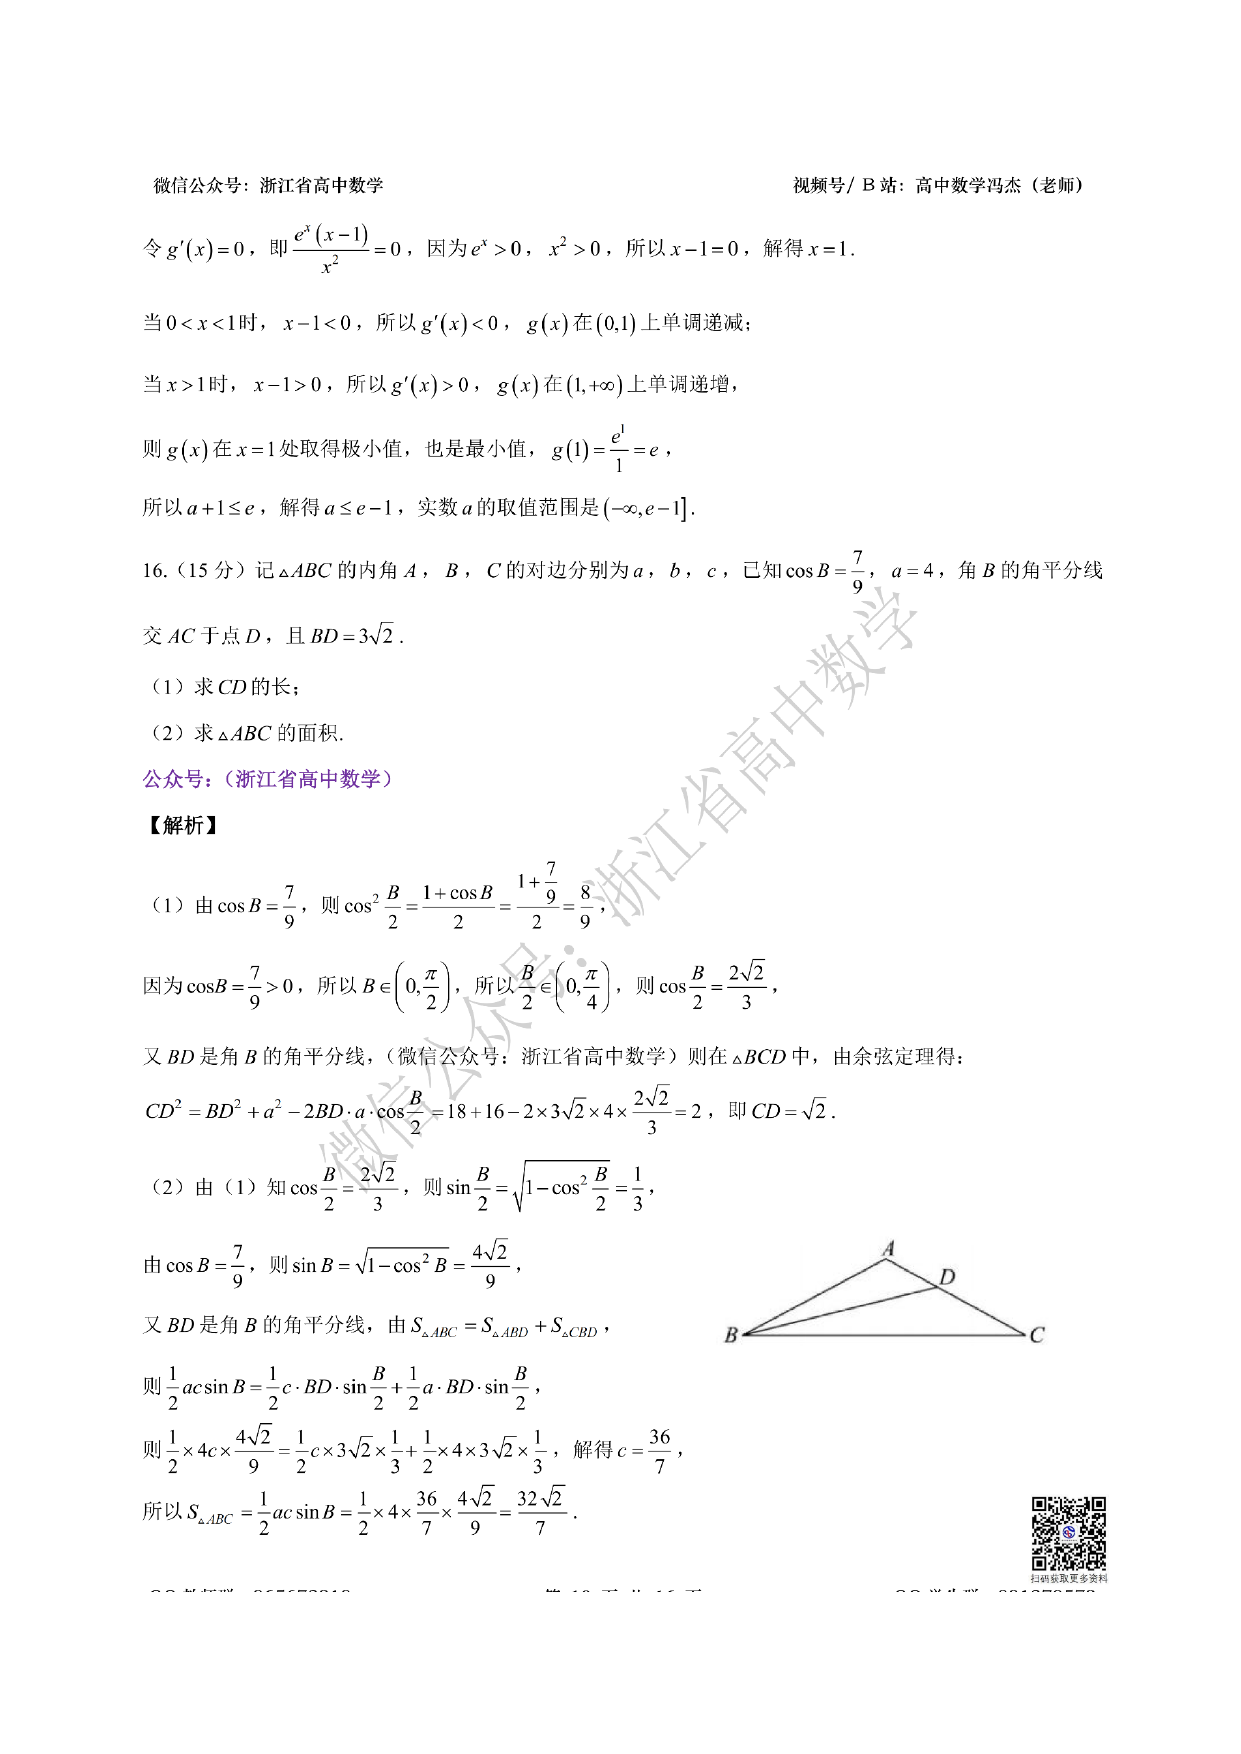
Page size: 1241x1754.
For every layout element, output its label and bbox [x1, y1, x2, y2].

picture [113, 162, 1127, 1592]
